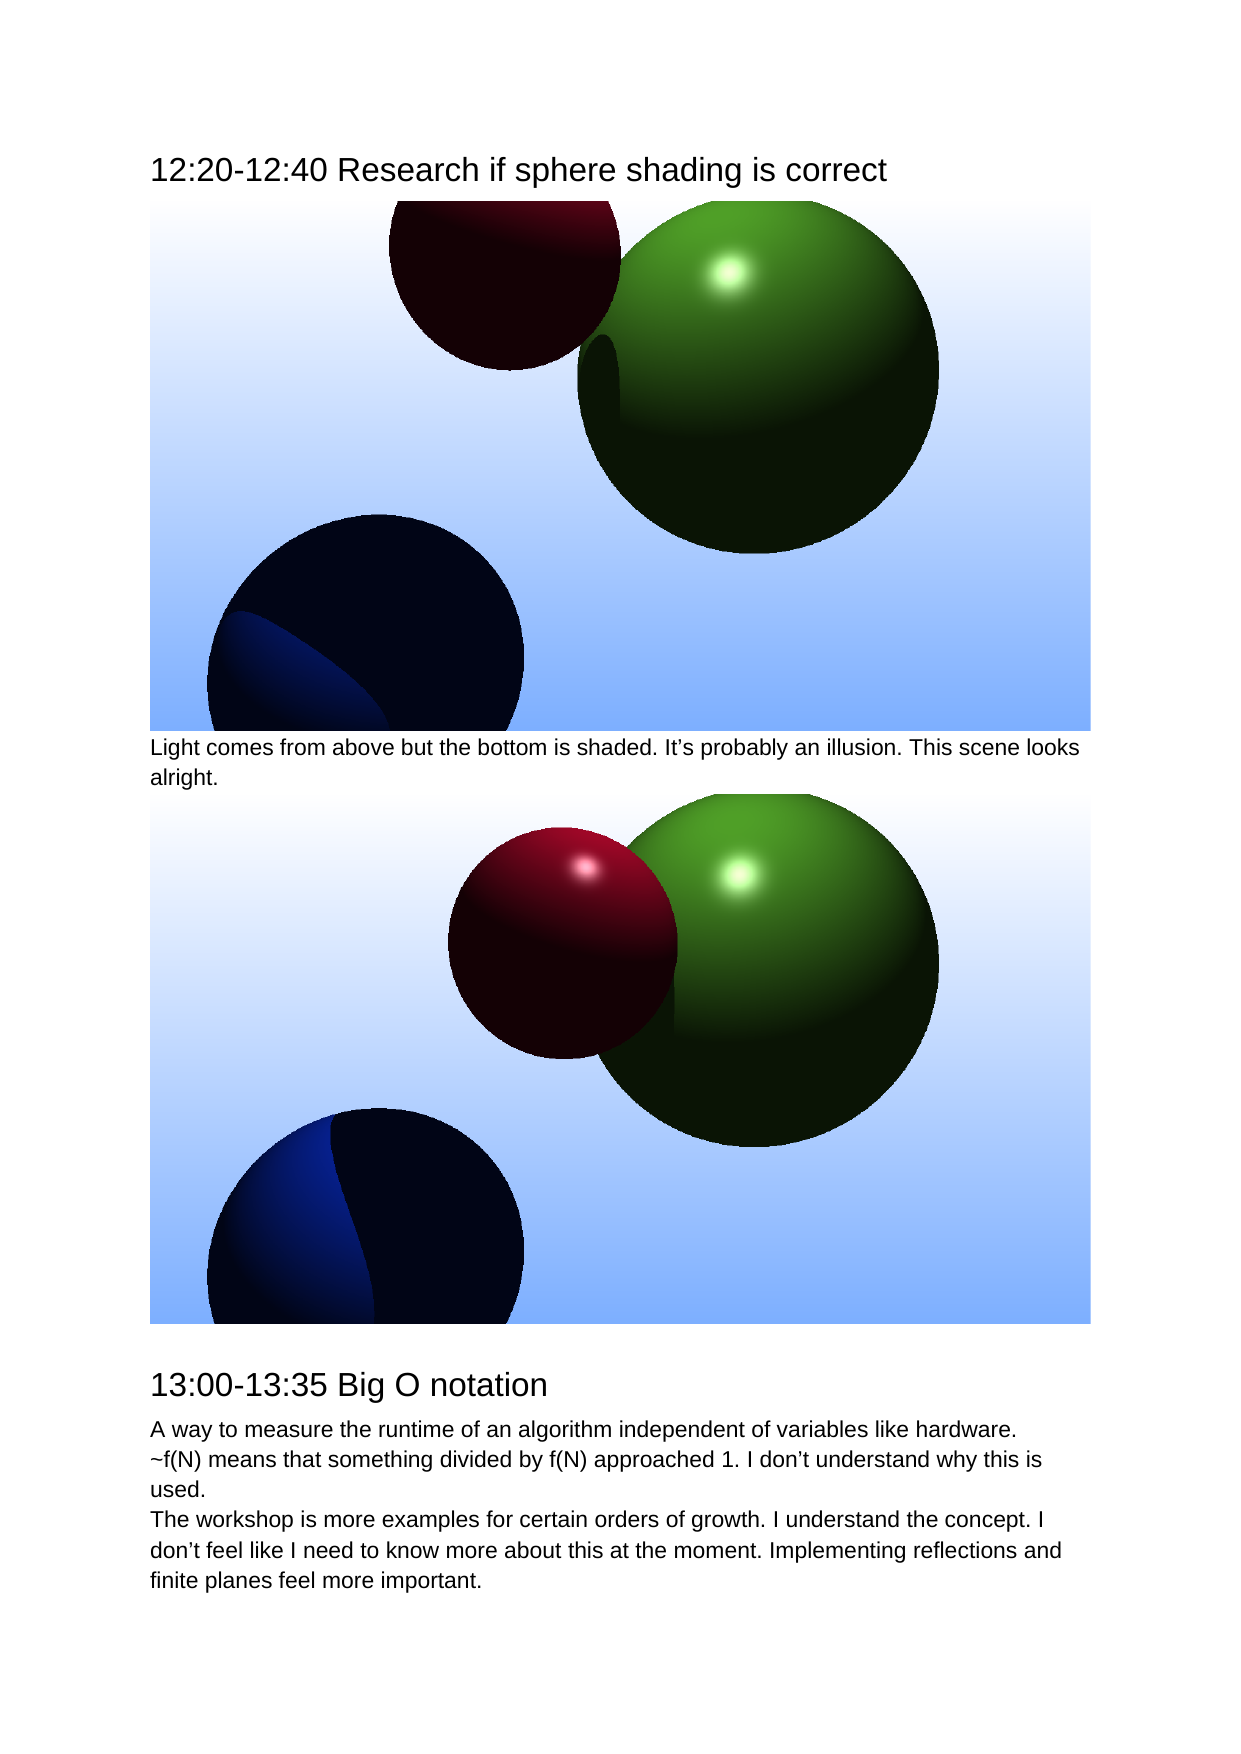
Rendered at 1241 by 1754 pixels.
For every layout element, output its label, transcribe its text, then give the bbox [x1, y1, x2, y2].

text The workshop is more examples for certain orders of growth. I understand the concept. I don’t feel like I need to know more about this at the moment. Implementing reflections and finite planes feel more important. [150, 1506, 1090, 1593]
picture [150, 794, 1091, 1324]
text ~f(N) means that something divided by f(N) approached 1. I don’t understand why this is used. [150, 1446, 1090, 1503]
subtitle 12:20-12:40 Research if sphere shading is correct [150, 150, 1090, 188]
picture [150, 201, 1091, 731]
text Light comes from above but the bottom is shaded. It’s probably an illusion. This scene looks alright. [150, 734, 1090, 794]
text A way to measure the runtime of an algorithm independent of variables like hardware. [150, 1416, 1090, 1442]
subtitle 13:00-13:35 Big O notation [150, 1365, 1090, 1403]
